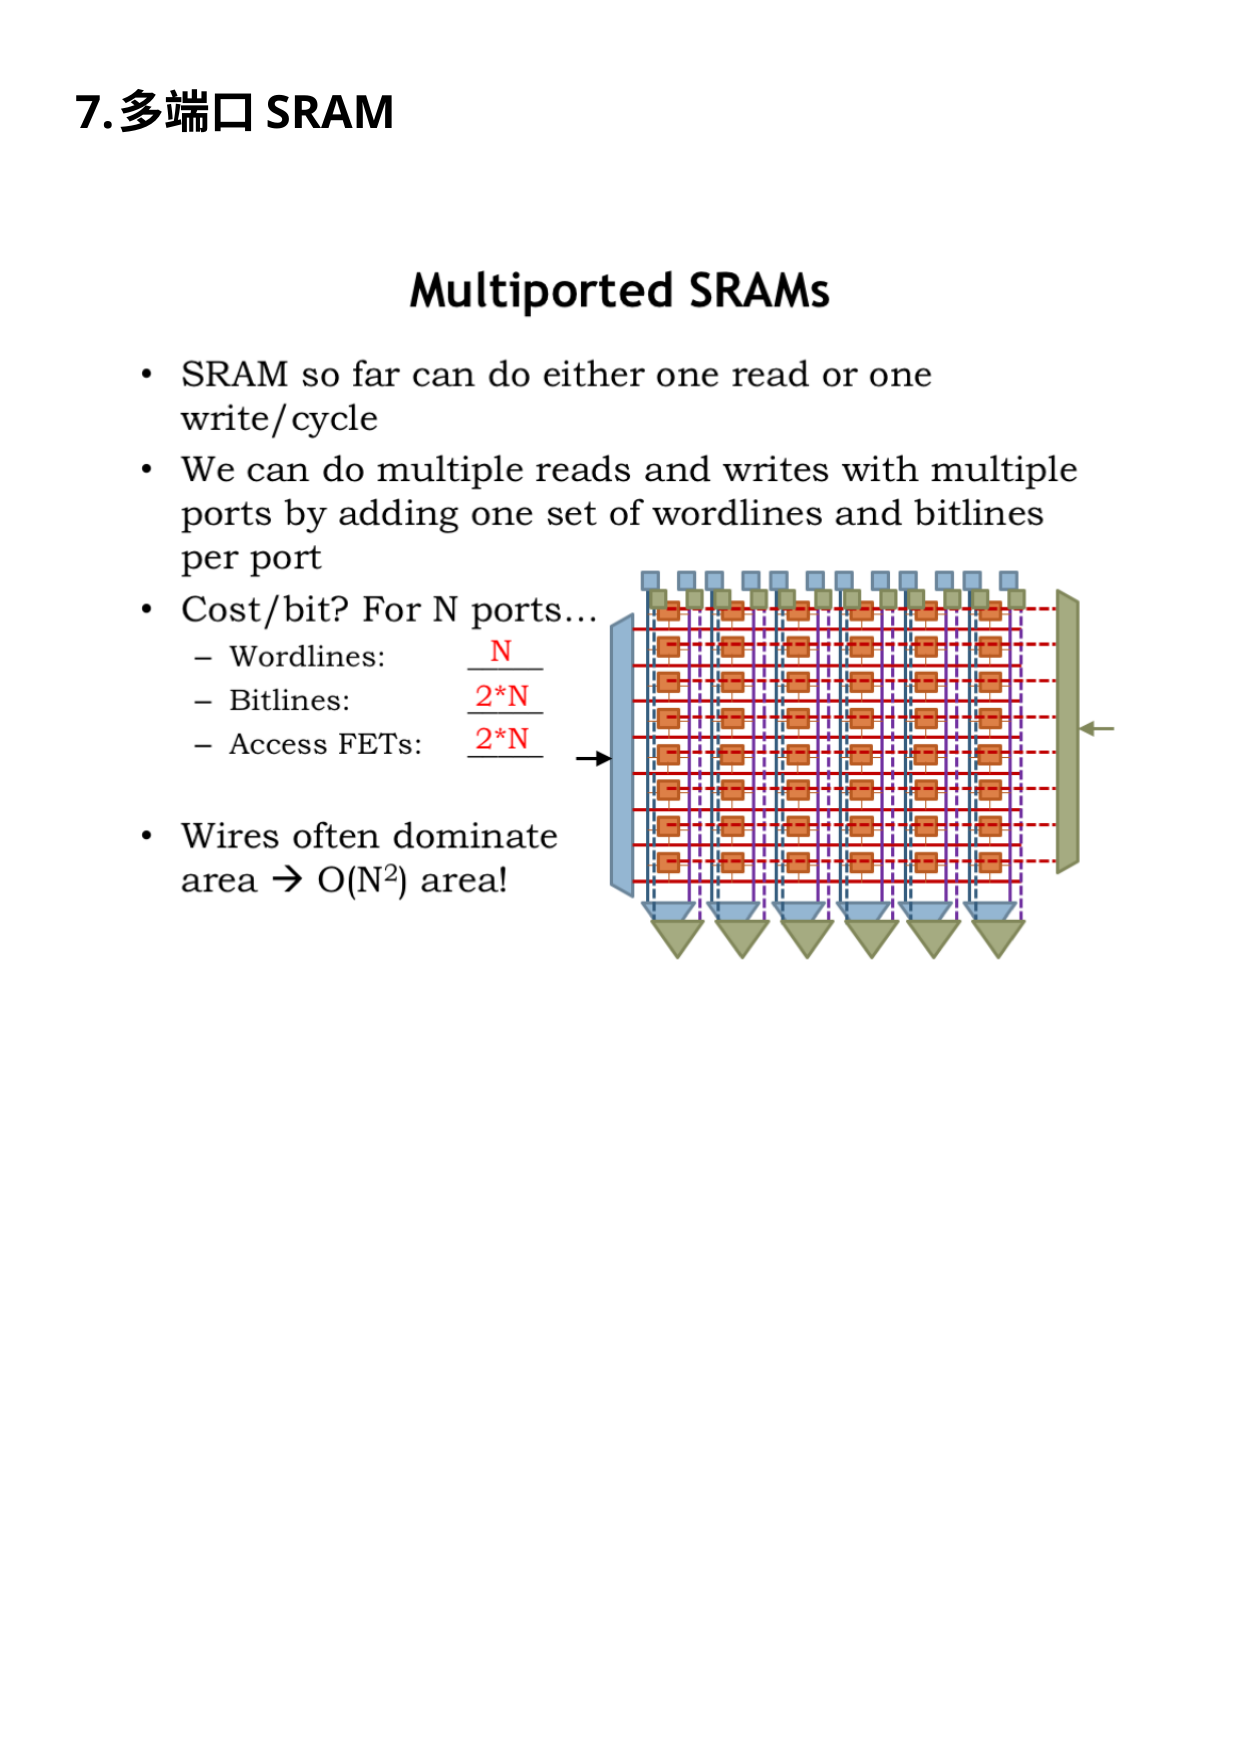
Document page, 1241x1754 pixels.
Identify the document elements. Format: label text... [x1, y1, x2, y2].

subtitle 多端口SRAM [75, 75, 1165, 142]
picture [75, 217, 1166, 1035]
